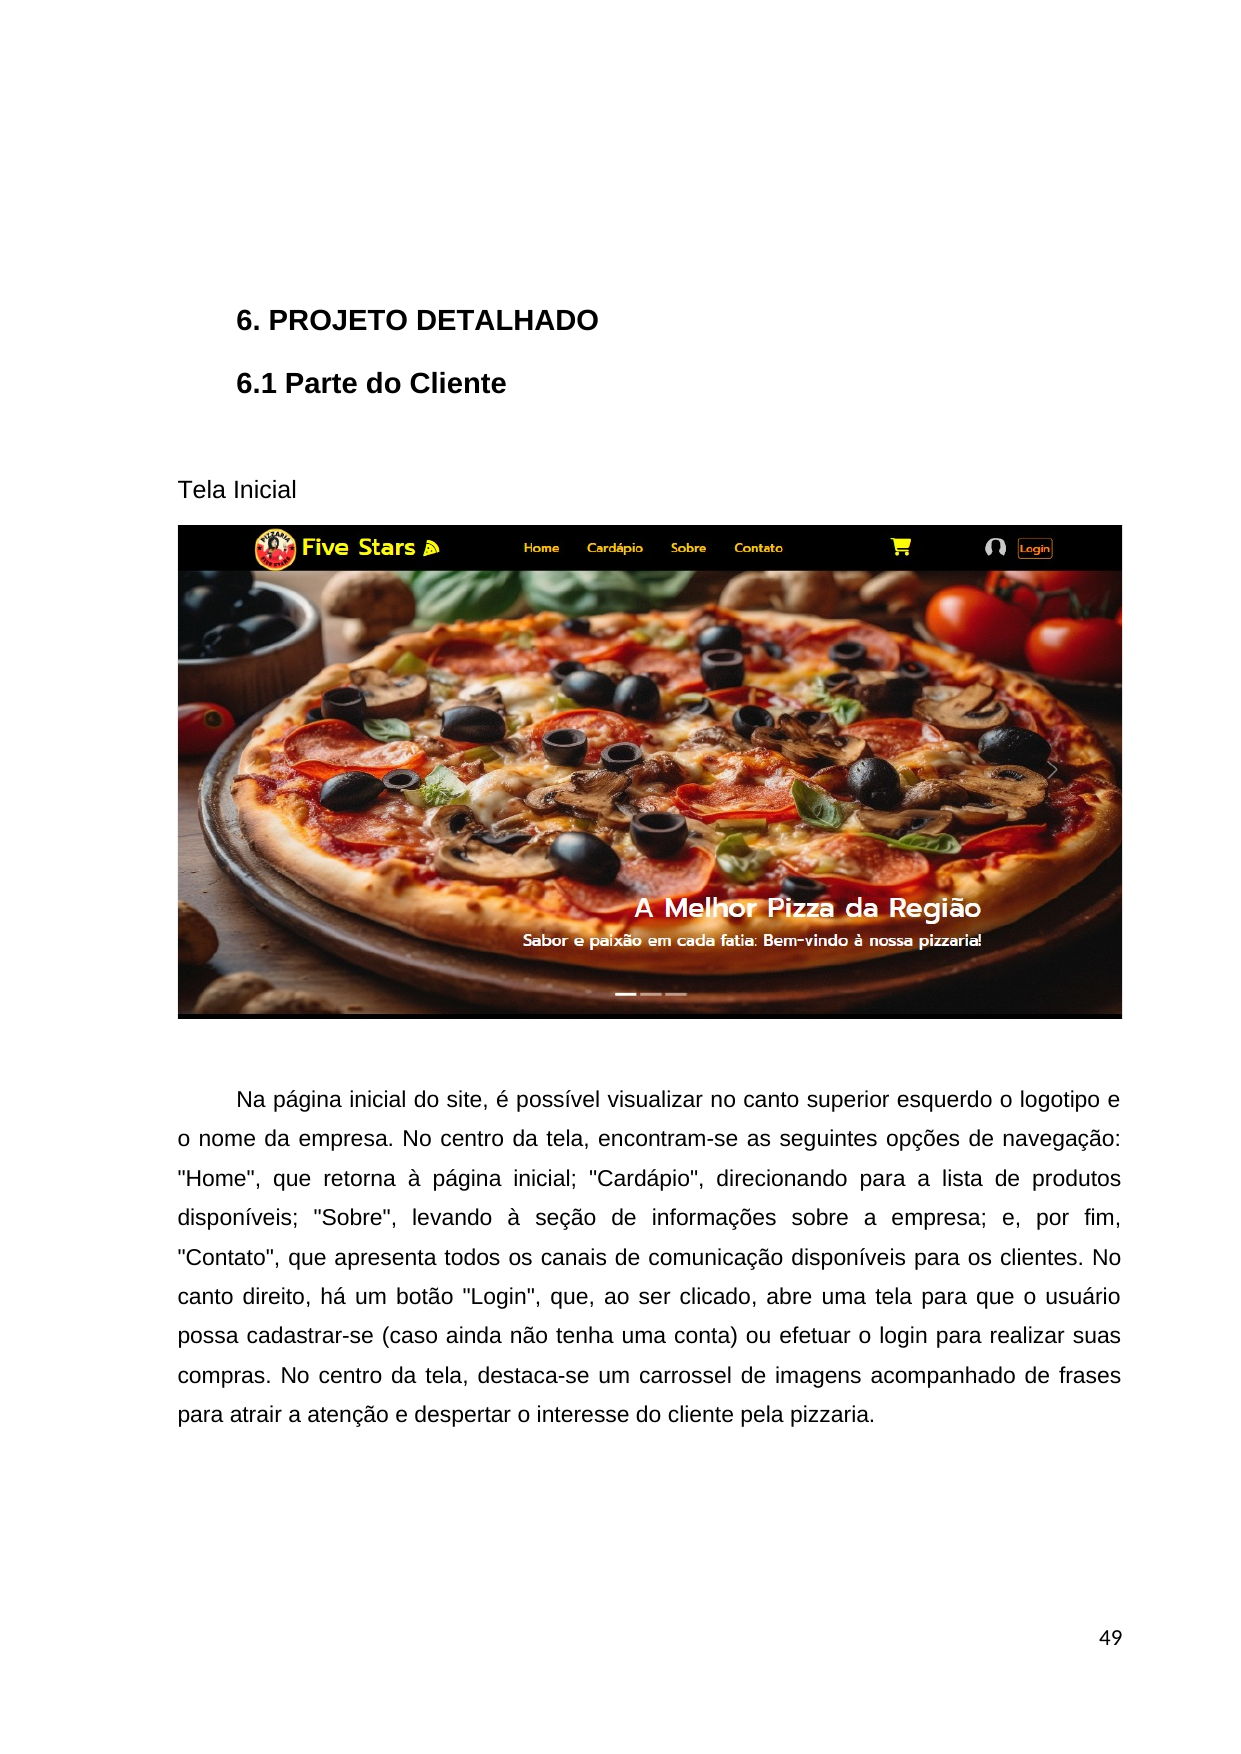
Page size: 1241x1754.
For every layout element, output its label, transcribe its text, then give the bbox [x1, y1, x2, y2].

picture [177, 525, 1123, 1019]
subtitle 6. PROJETO DETALHADO [177, 303, 1122, 336]
text Na página inicial do site, é possível visualizar no canto superior esquerdo o logotipo e o nome da empresa. No centro da tela, encontram-se as seguintes opções de navegação: "Home", que retorna à página inicial; "Cardápio", direcionando para a lista de produtos disponíveis; "Sobre", levando à seção de informações sobre a empresa; e, por fim, "Contato", que apresenta todos os canais de comunicação disponíveis para os clientes. No canto direito, há um botão "Login", que, ao ser clicado, abre uma tela para que o usuário possa cadastrar-se (caso ainda não tenha uma conta) ou efetuar o login para realizar suas compras. No centro da tela, destaca-se um carrossel de imagens acompanhado de frases para atrair a atenção e despertar o interesse do cliente pela pizzaria. [177, 1086, 1122, 1428]
subtitle 6.1 Parte do Cliente [177, 366, 1122, 399]
text Tela Inicial [177, 475, 1122, 504]
